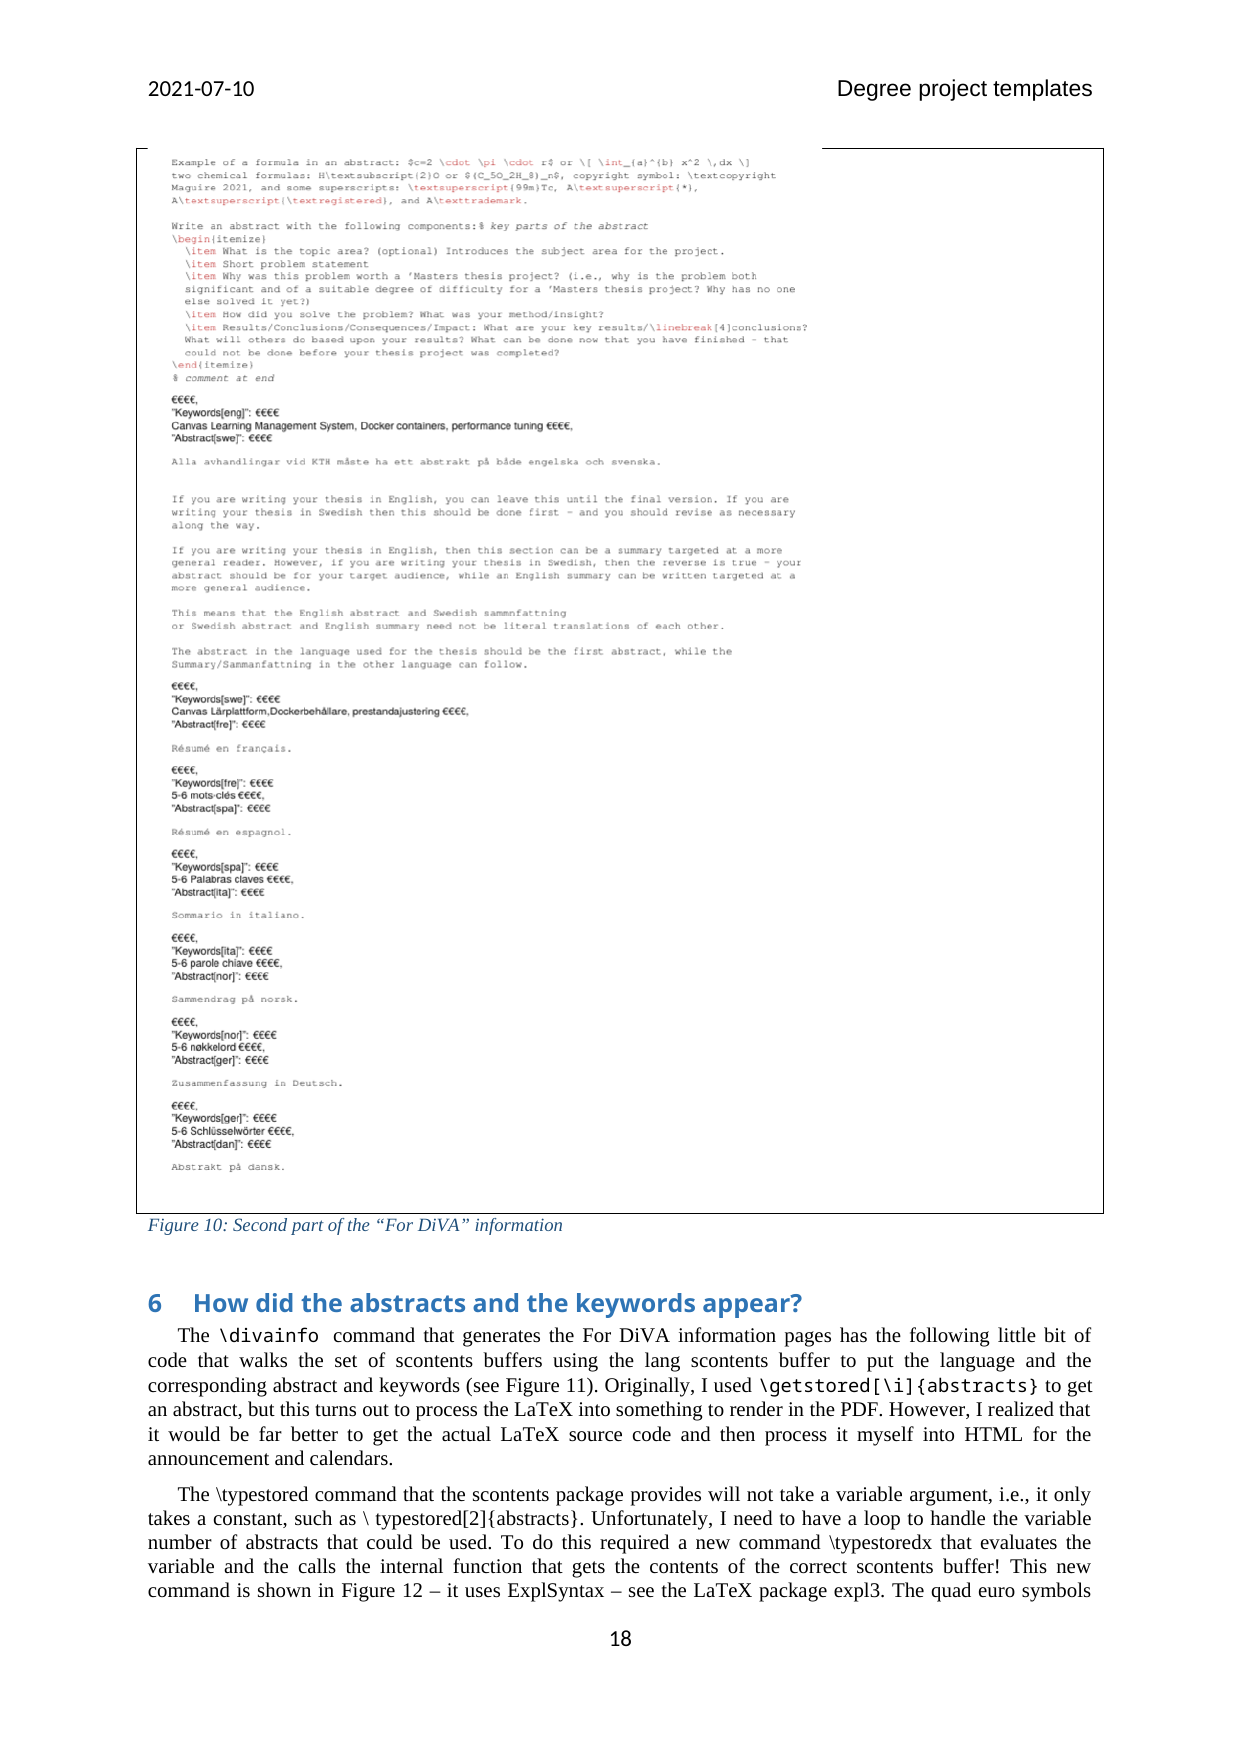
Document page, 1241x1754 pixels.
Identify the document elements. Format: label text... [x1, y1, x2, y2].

table_header [137, 149, 1103, 1213]
text The \divainfo command that generates the For DiVA information pages has the following little bit of code that walks the set of scontents buffers using the lang scontents buffer to put the language and the corresponding abstract and keywords (see Figure 11). Originally, I used \getstored[\i]{abstracts} to get an abstract, but this turns out to process the LaTeX into something to render in the PDF. However, I realized that it would be far better to get the actual LaTeX source code and then process it myself into HTML for the announcement and calendars. [148, 1322, 1093, 1469]
subtitle How did the abstracts and the keywords appear? [148, 1286, 1093, 1319]
picture [147, 148, 823, 1192]
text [148, 1482, 1093, 1602]
text Figure 10: Second part of the “For DiVA” information [148, 1214, 1093, 1236]
